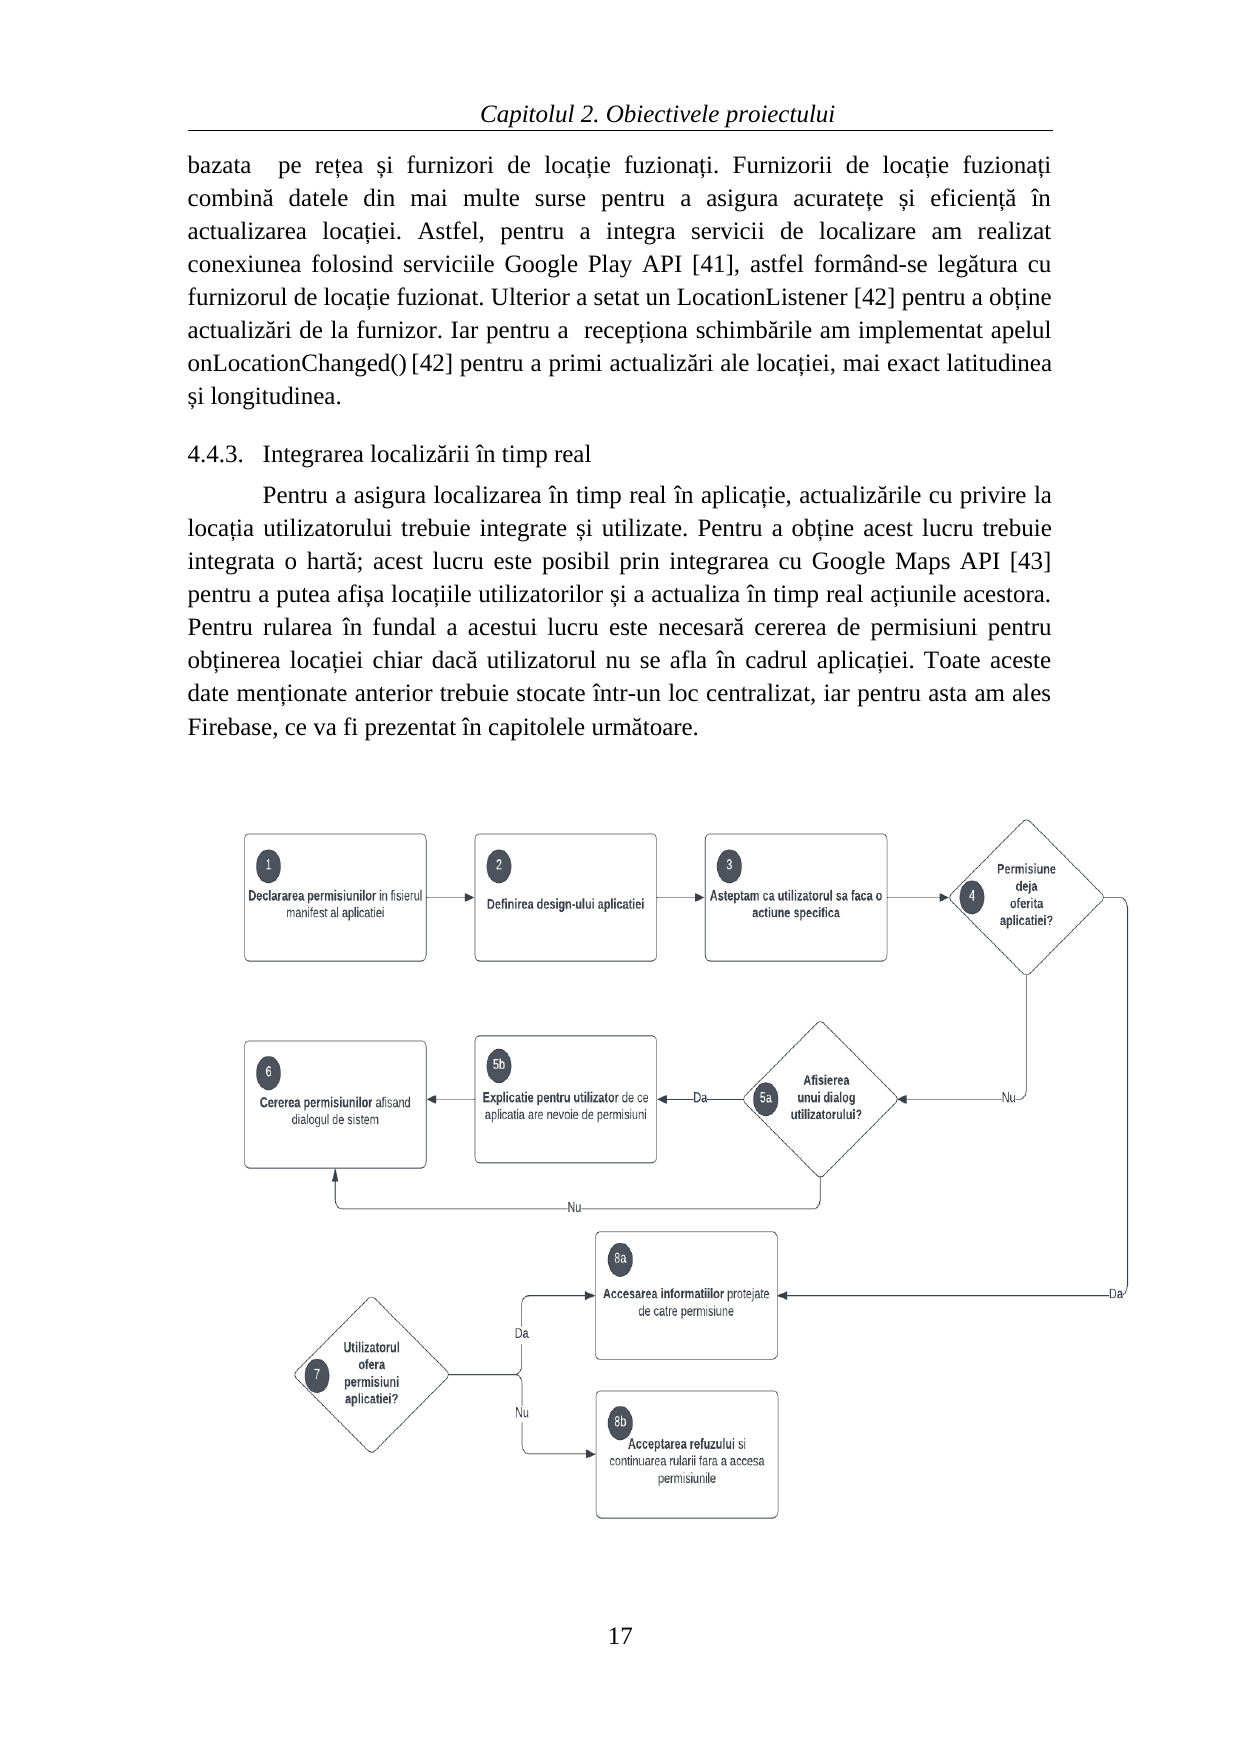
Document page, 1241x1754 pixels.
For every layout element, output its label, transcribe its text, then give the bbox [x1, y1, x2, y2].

text Pentru a asigura localizarea în timp real în aplicație, actualizările cu privire la locația utilizatorului trebuie integrate și utilizate. Pentru a obține acest lucru trebuie integrata o hartă; acest lucru este posibil prin integrarea cu Google Maps API [43] pentru a putea afișa locațiile utilizatorilor și a actualiza în timp real acțiunile acestora. Pentru rularea în fundal a acestui lucru este necesară cererea de permisiuni pentru obținerea locației chiar dacă utilizatorul nu se afla în cadrul aplicației. Toate aceste date menționate anterior trebuie stocate într-un loc centralizat, iar pentru asta am ales Firebase, ce va fi prezentat în capitolele următoare. [187, 480, 1053, 740]
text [187, 150, 1053, 410]
picture [187, 765, 1173, 1570]
subtitle Integrarea localizării în timp real [187, 439, 1053, 468]
